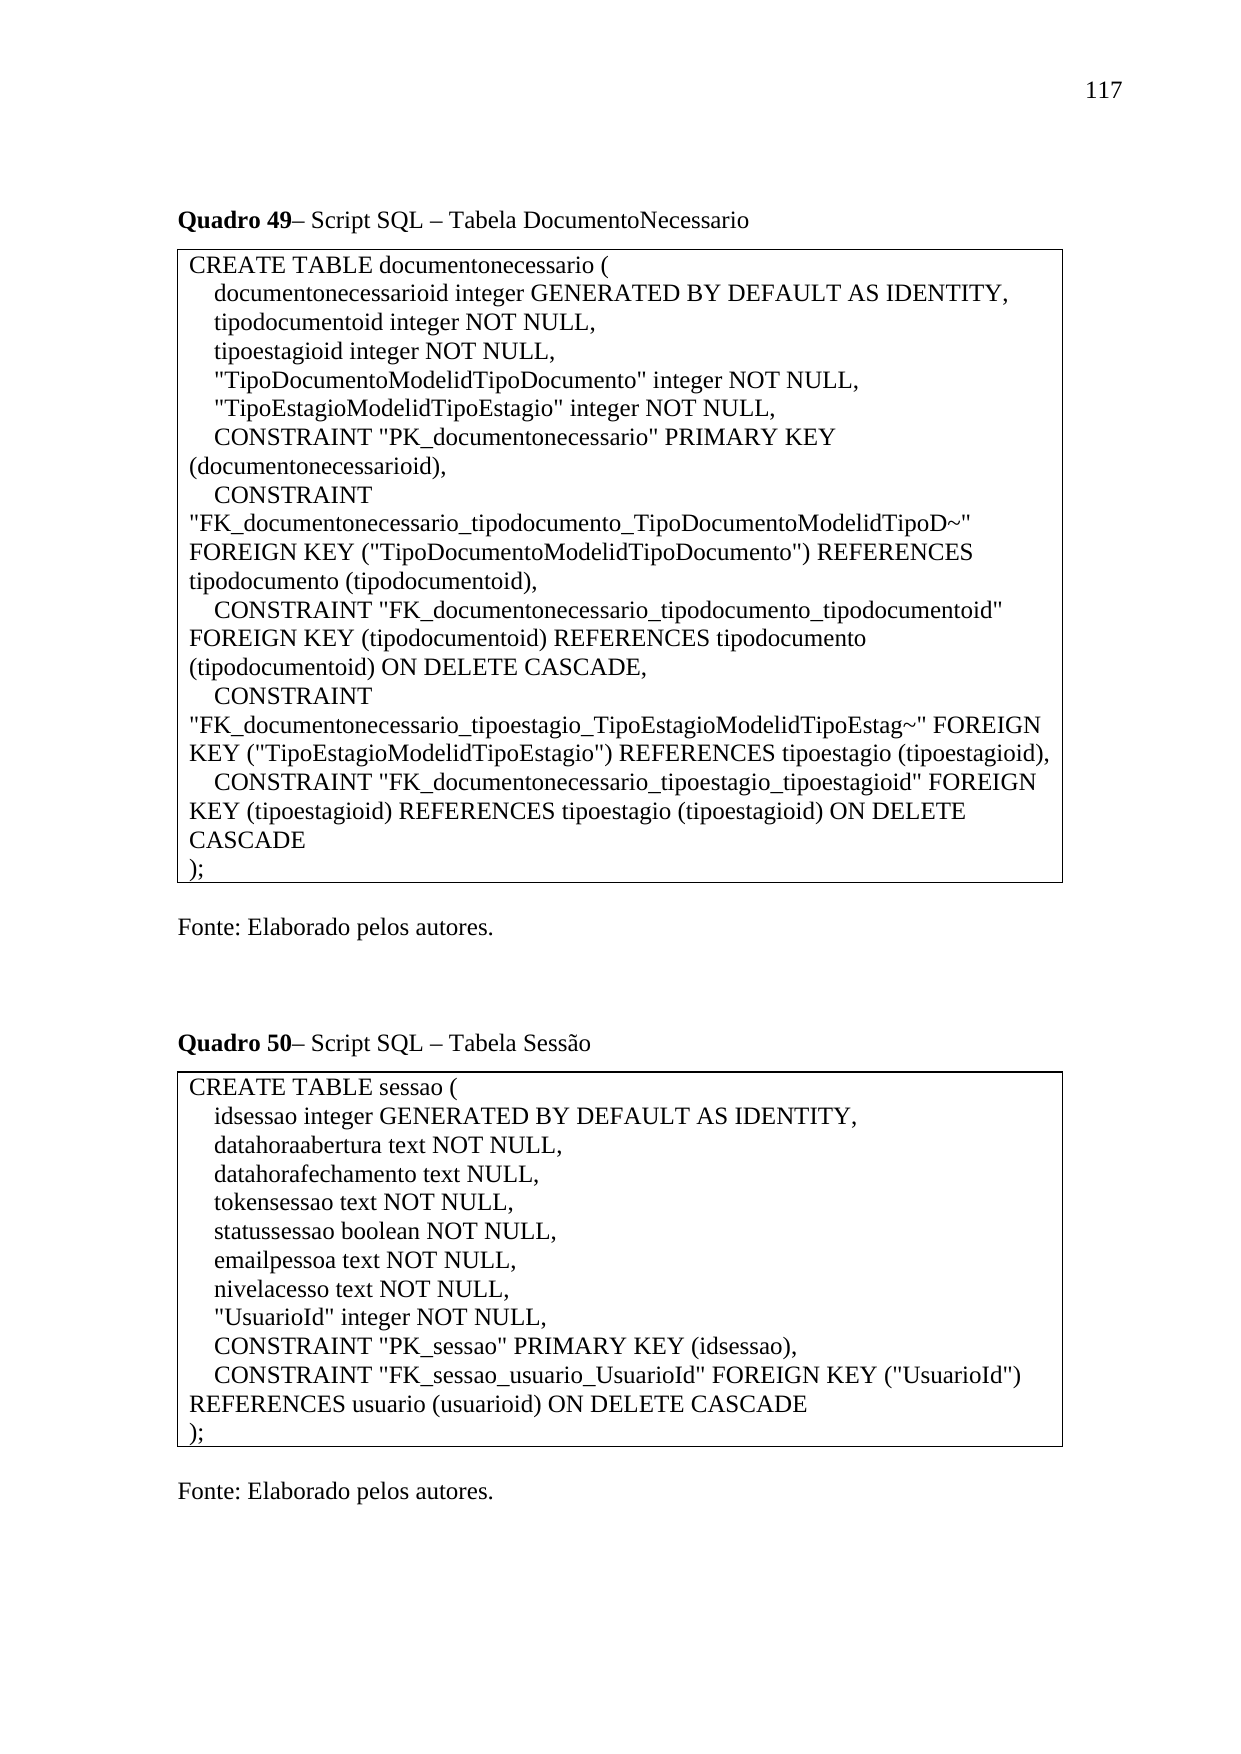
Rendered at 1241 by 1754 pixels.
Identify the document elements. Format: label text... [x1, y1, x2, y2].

text Quadro 49– Script SQL – Tabela DocumentoNecessario [177, 206, 1122, 234]
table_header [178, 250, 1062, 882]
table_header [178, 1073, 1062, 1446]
text Fonte: Elaborado pelos autores. [177, 912, 1122, 941]
text Fonte: Elaborado pelos autores. [177, 1476, 1122, 1505]
text Quadro 50– Script SQL – Tabela Sessão [177, 1028, 1122, 1057]
